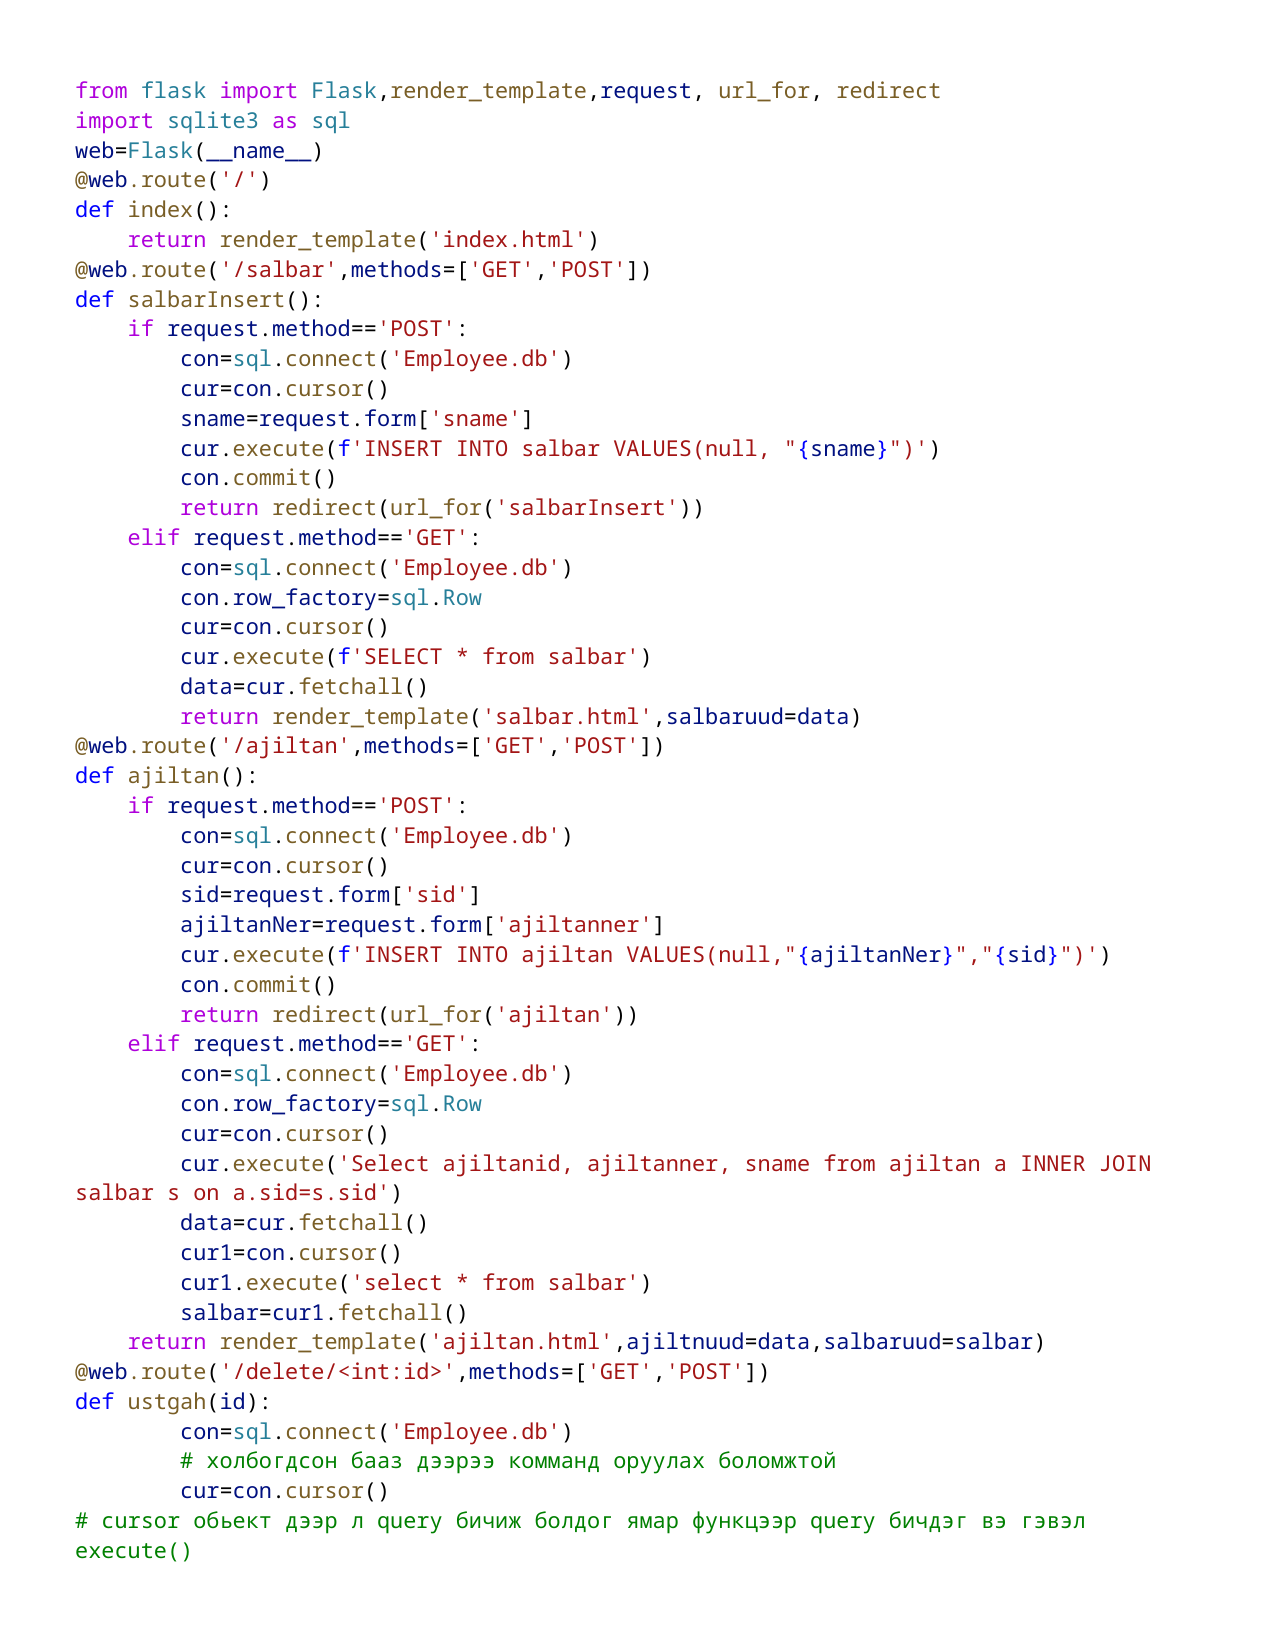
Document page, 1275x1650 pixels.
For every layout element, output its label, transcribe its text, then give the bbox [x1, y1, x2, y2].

text sname=request.form['sname'] [75, 403, 1200, 432]
text salbar=cur1.fetchall() [75, 1296, 1200, 1326]
text cur.execute('Select ajiltanid, ajiltanner, sname from ajiltan a INNER JOIN salbar s on a.sid=s.sid') [75, 1147, 1200, 1207]
text data=cur.fetchall() [75, 1207, 1200, 1237]
text cur.execute(f'INSERT INTO salbar VALUES(null, "{sname}")') [75, 432, 1200, 462]
text con.commit() [75, 969, 1200, 998]
text elif request.method=='GET': [75, 522, 1200, 552]
text return render_template('index.html') [75, 224, 1200, 254]
text @web.route('/') [75, 164, 1200, 194]
text con=sql.connect('Employee.db') [75, 552, 1200, 581]
text return redirect(url_for('salbarInsert')) [75, 492, 1200, 522]
text return render_template('ajiltan.html',ajiltnuud=data,salbaruud=salbar) [75, 1326, 1200, 1356]
text cur=con.cursor() [75, 1475, 1200, 1505]
text def ustgah(id): [75, 1386, 1200, 1416]
text cur=con.cursor() [75, 373, 1200, 403]
text cur1=con.cursor() [75, 1237, 1200, 1267]
text web=Flask(__name__) [75, 134, 1200, 164]
text if request.method=='POST': [75, 790, 1200, 820]
text ajiltanNer=request.form['ajiltanner'] [75, 909, 1200, 939]
text return render_template('salbar.html',salbaruud=data) [75, 701, 1200, 730]
text @web.route('/delete/<int:id>',methods=['GET','POST']) [75, 1356, 1200, 1386]
text cur=con.cursor() [75, 611, 1200, 641]
text con=sql.connect('Employee.db') [75, 1416, 1200, 1445]
text data=cur.fetchall() [75, 671, 1200, 701]
text from flask import Flask,render_template,request, url_for, redirect [75, 75, 1200, 105]
text con=sql.connect('Employee.db') [75, 1058, 1200, 1088]
text elif request.method=='GET': [75, 1028, 1200, 1058]
text # cursor обьект дээр л query бичиж болдог ямар функцээр query бичдэг вэ гэвэл execute() [75, 1505, 1200, 1564]
text @web.route('/salbar',methods=['GET','POST']) [75, 254, 1200, 283]
text cur=con.cursor() [75, 1118, 1200, 1147]
text con.commit() [75, 462, 1200, 492]
text def ajiltan(): [75, 760, 1200, 790]
text # холбогдсон бааз дээрээ комманд оруулах боломжтой [75, 1445, 1200, 1475]
text cur1.execute('select * from salbar') [75, 1267, 1200, 1296]
text sid=request.form['sid'] [75, 879, 1200, 909]
text @web.route('/ajiltan',methods=['GET','POST']) [75, 730, 1200, 760]
text con=sql.connect('Employee.db') [75, 343, 1200, 373]
text con.row_factory=sql.Row [75, 1088, 1200, 1118]
text return redirect(url_for('ajiltan')) [75, 998, 1200, 1028]
text con=sql.connect('Employee.db') [75, 820, 1200, 849]
text def salbarInsert(): [75, 283, 1200, 313]
text if request.method=='POST': [75, 313, 1200, 343]
text import sqlite3 as sql [75, 105, 1200, 134]
text con.row_factory=sql.Row [75, 581, 1200, 611]
text cur.execute(f'INSERT INTO ajiltan VALUES(null,"{ajiltanNer}","{sid}")') [75, 939, 1200, 969]
text cur.execute(f'SELECT * from salbar') [75, 641, 1200, 671]
text cur=con.cursor() [75, 849, 1200, 879]
text def index(): [75, 194, 1200, 224]
